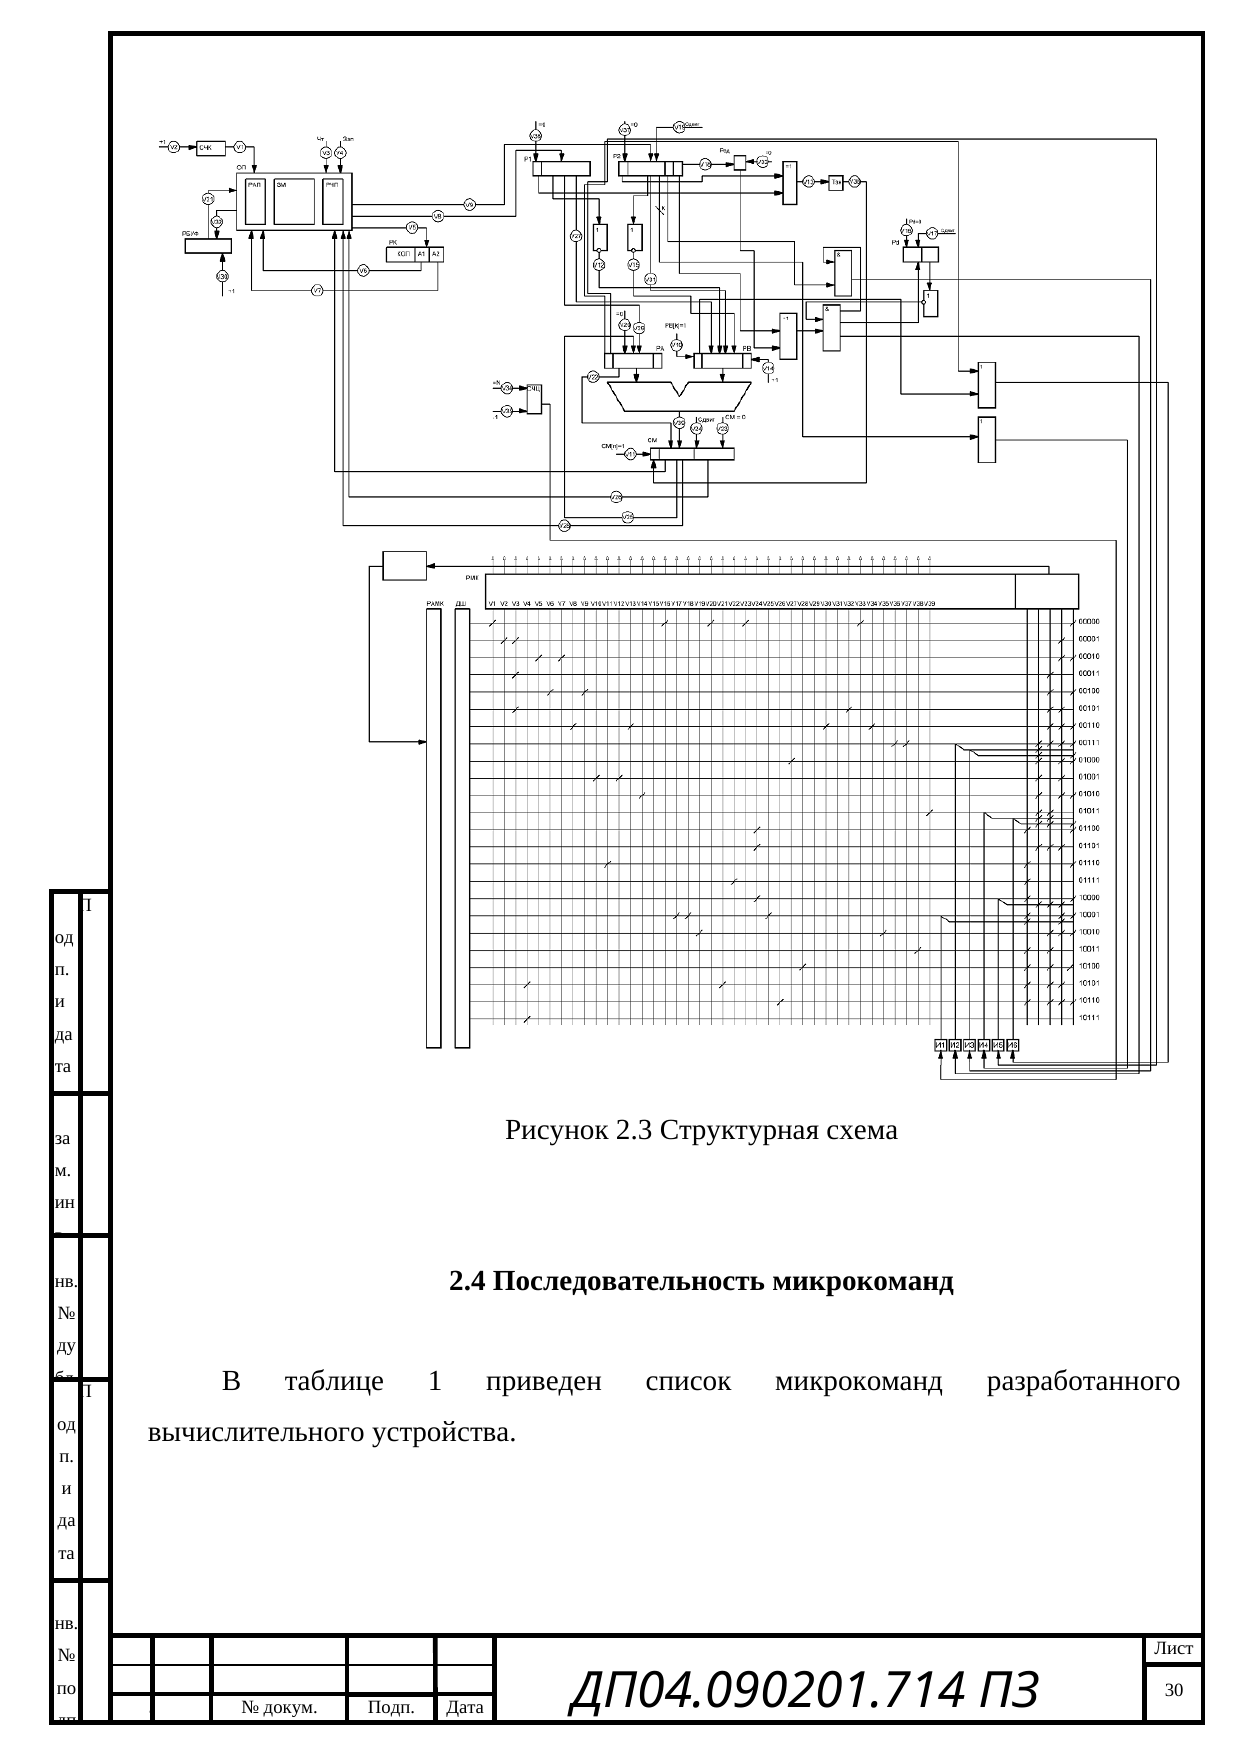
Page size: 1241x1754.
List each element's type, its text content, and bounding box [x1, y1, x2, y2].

text В таблице 1 приведен список микрокоманд разработанного вычислительного устройства. [148, 1363, 1181, 1447]
subtitle 2.4 Последовательность микрокоманд [148, 1263, 1181, 1296]
picture [147, 118, 1182, 1096]
text Рисунок 2.3 Структурная схема [148, 1112, 1181, 1145]
